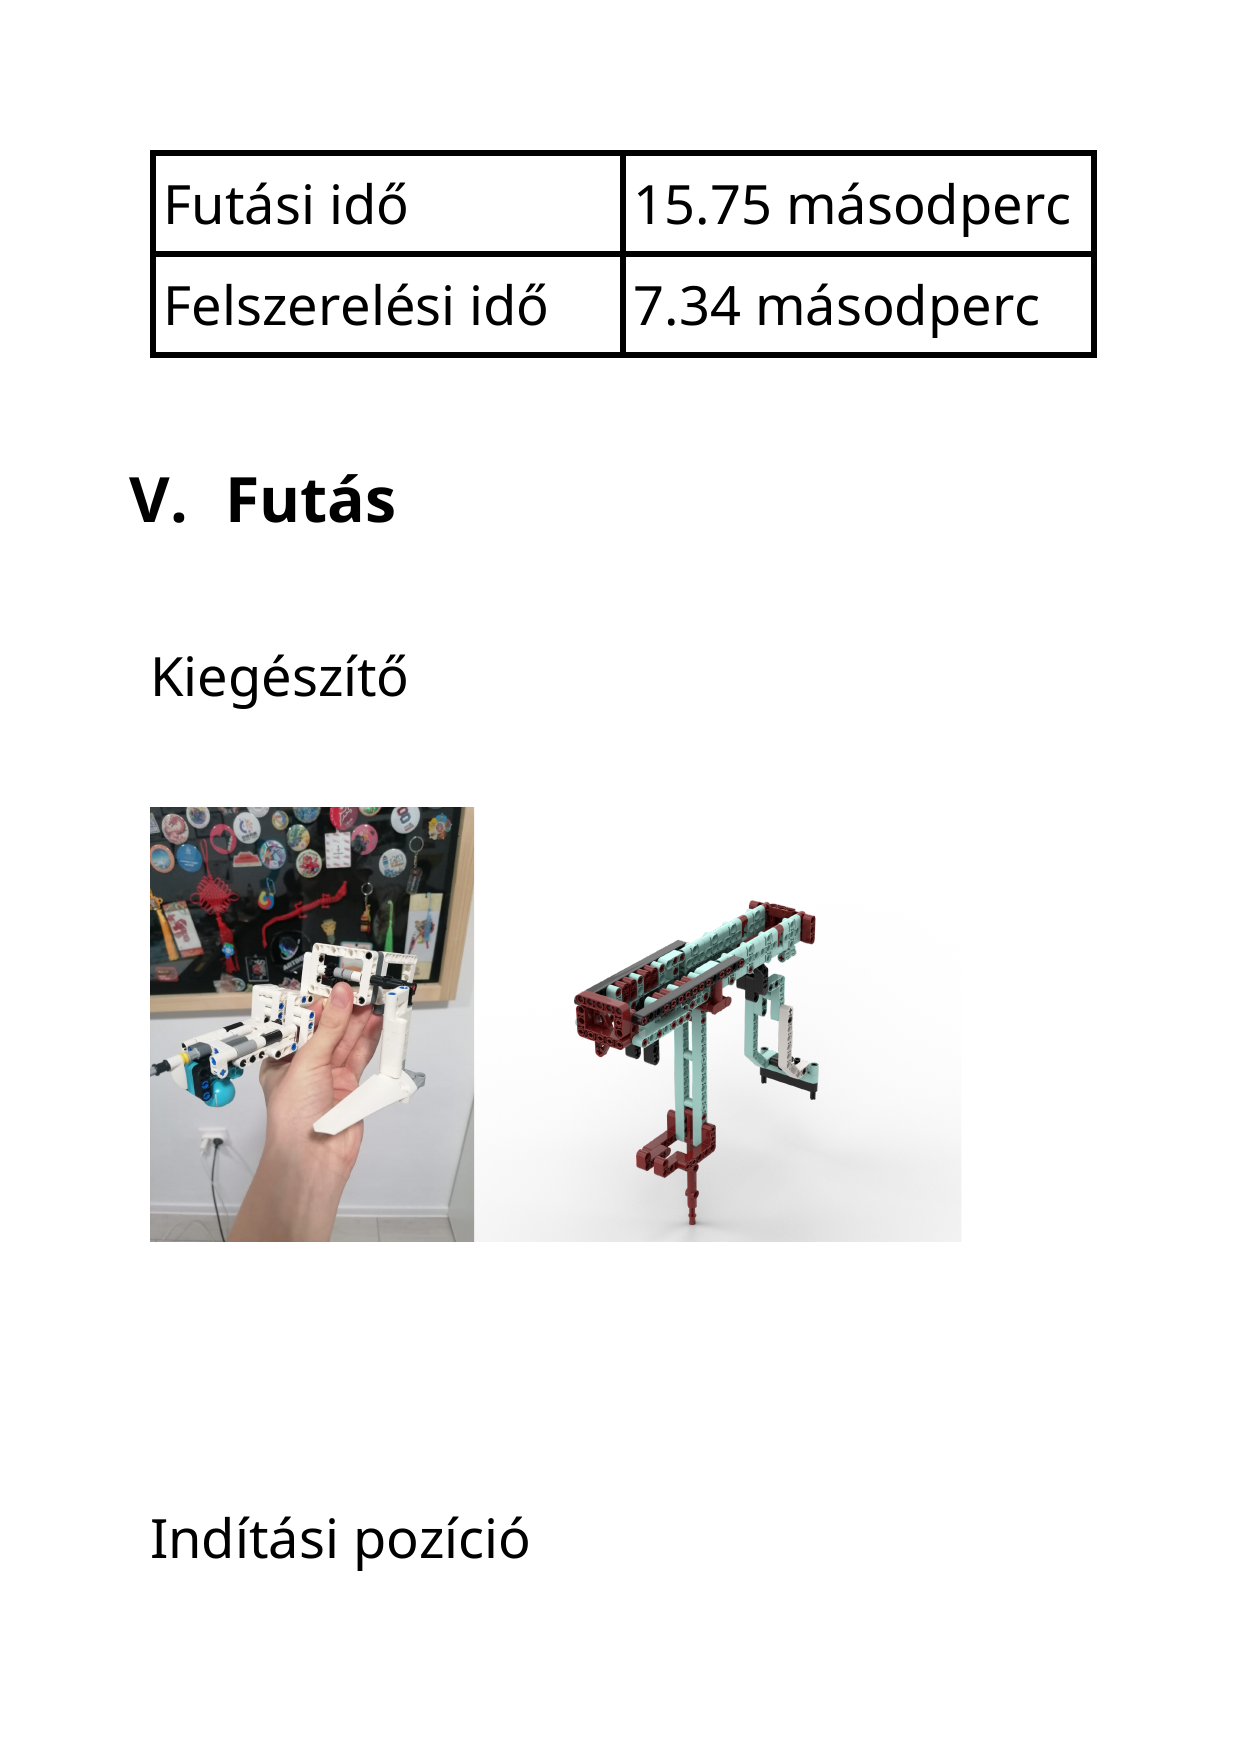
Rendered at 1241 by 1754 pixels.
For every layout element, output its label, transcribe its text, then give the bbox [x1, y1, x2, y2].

picture [150, 807, 962, 1242]
table_header 15.75 másodperc [626, 156, 1091, 251]
table_cell Felszerelési idő [156, 257, 620, 352]
text Indítási pozíció [150, 1500, 1090, 1574]
table_header Futási idő [156, 156, 620, 251]
text Kiegészítő [150, 638, 1090, 712]
list Futás [187, 456, 1090, 541]
table_cell 7.34 másodperc [626, 257, 1091, 352]
